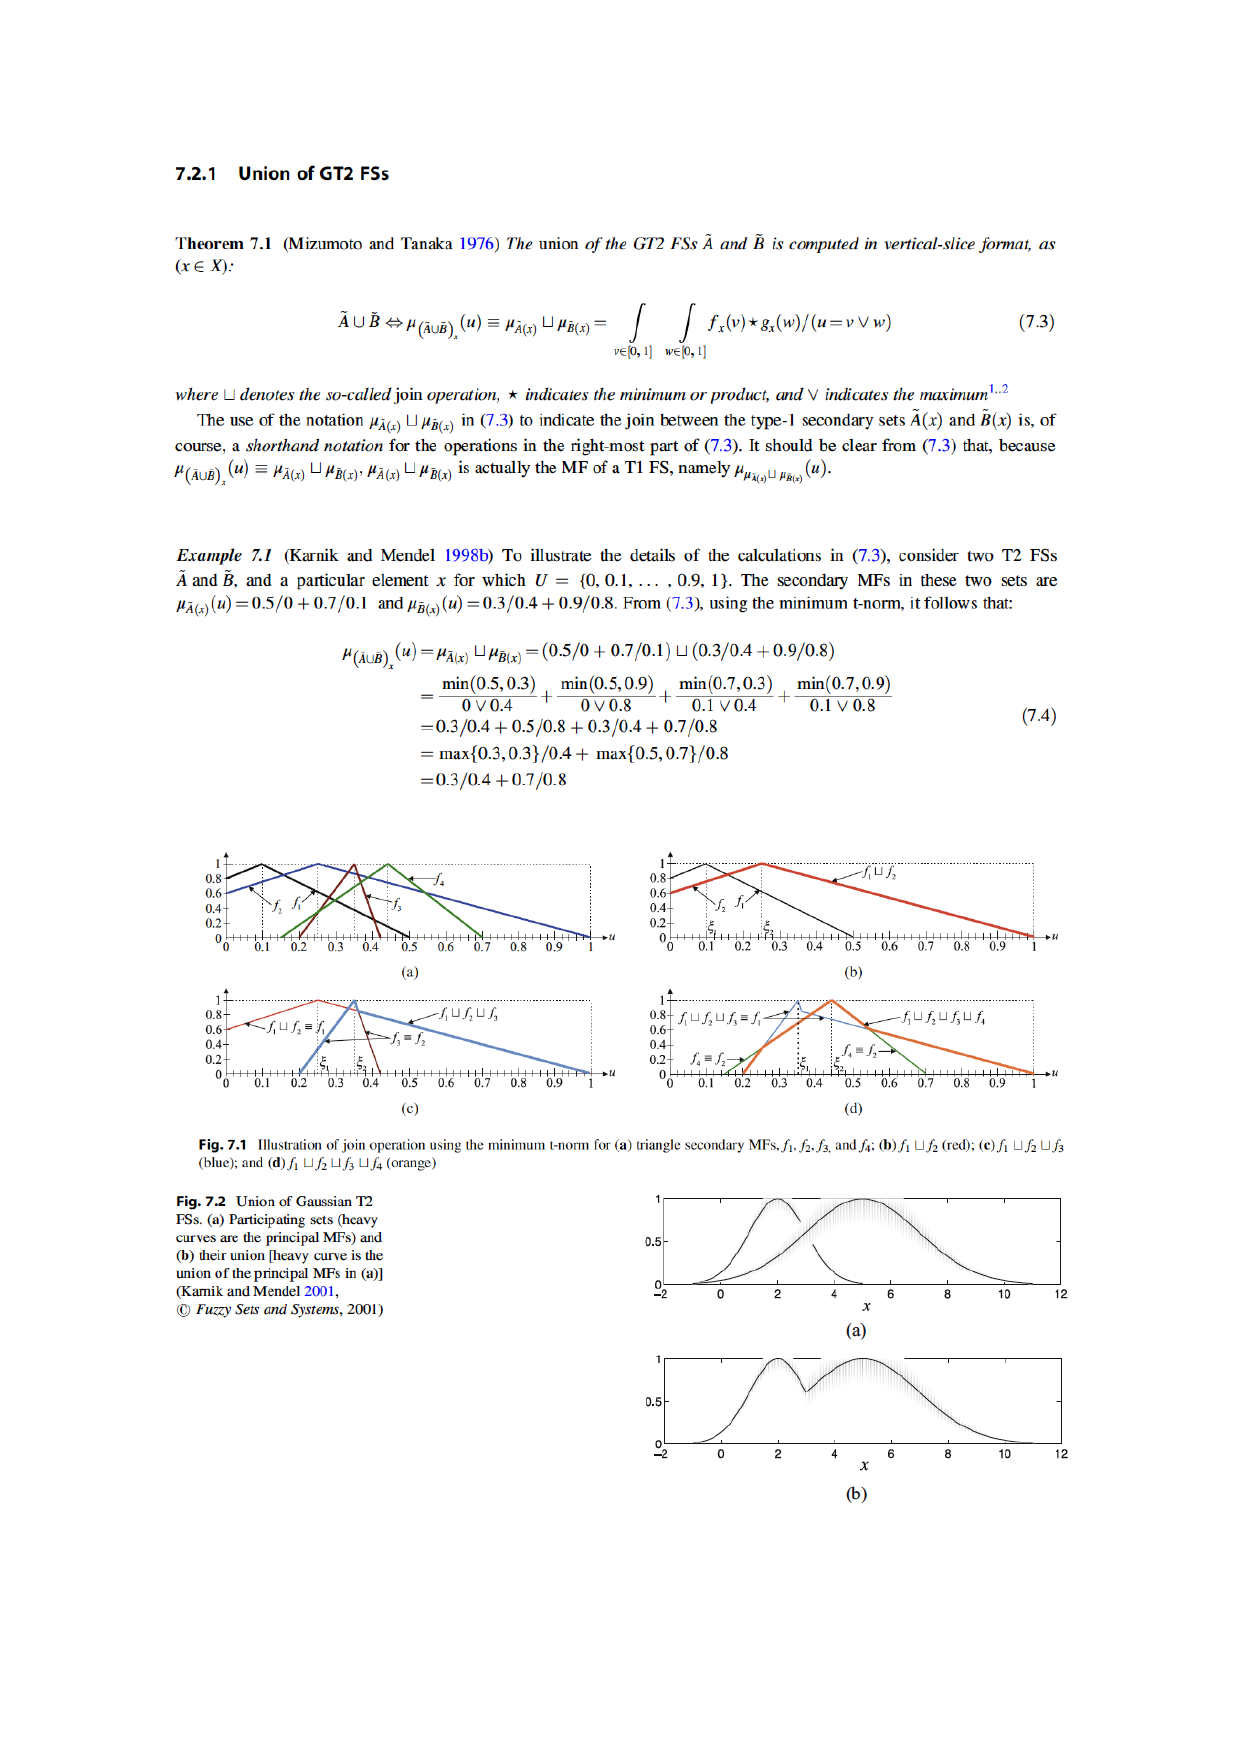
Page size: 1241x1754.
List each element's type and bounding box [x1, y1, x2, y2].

picture [150, 532, 1091, 1529]
picture [150, 150, 1091, 503]
